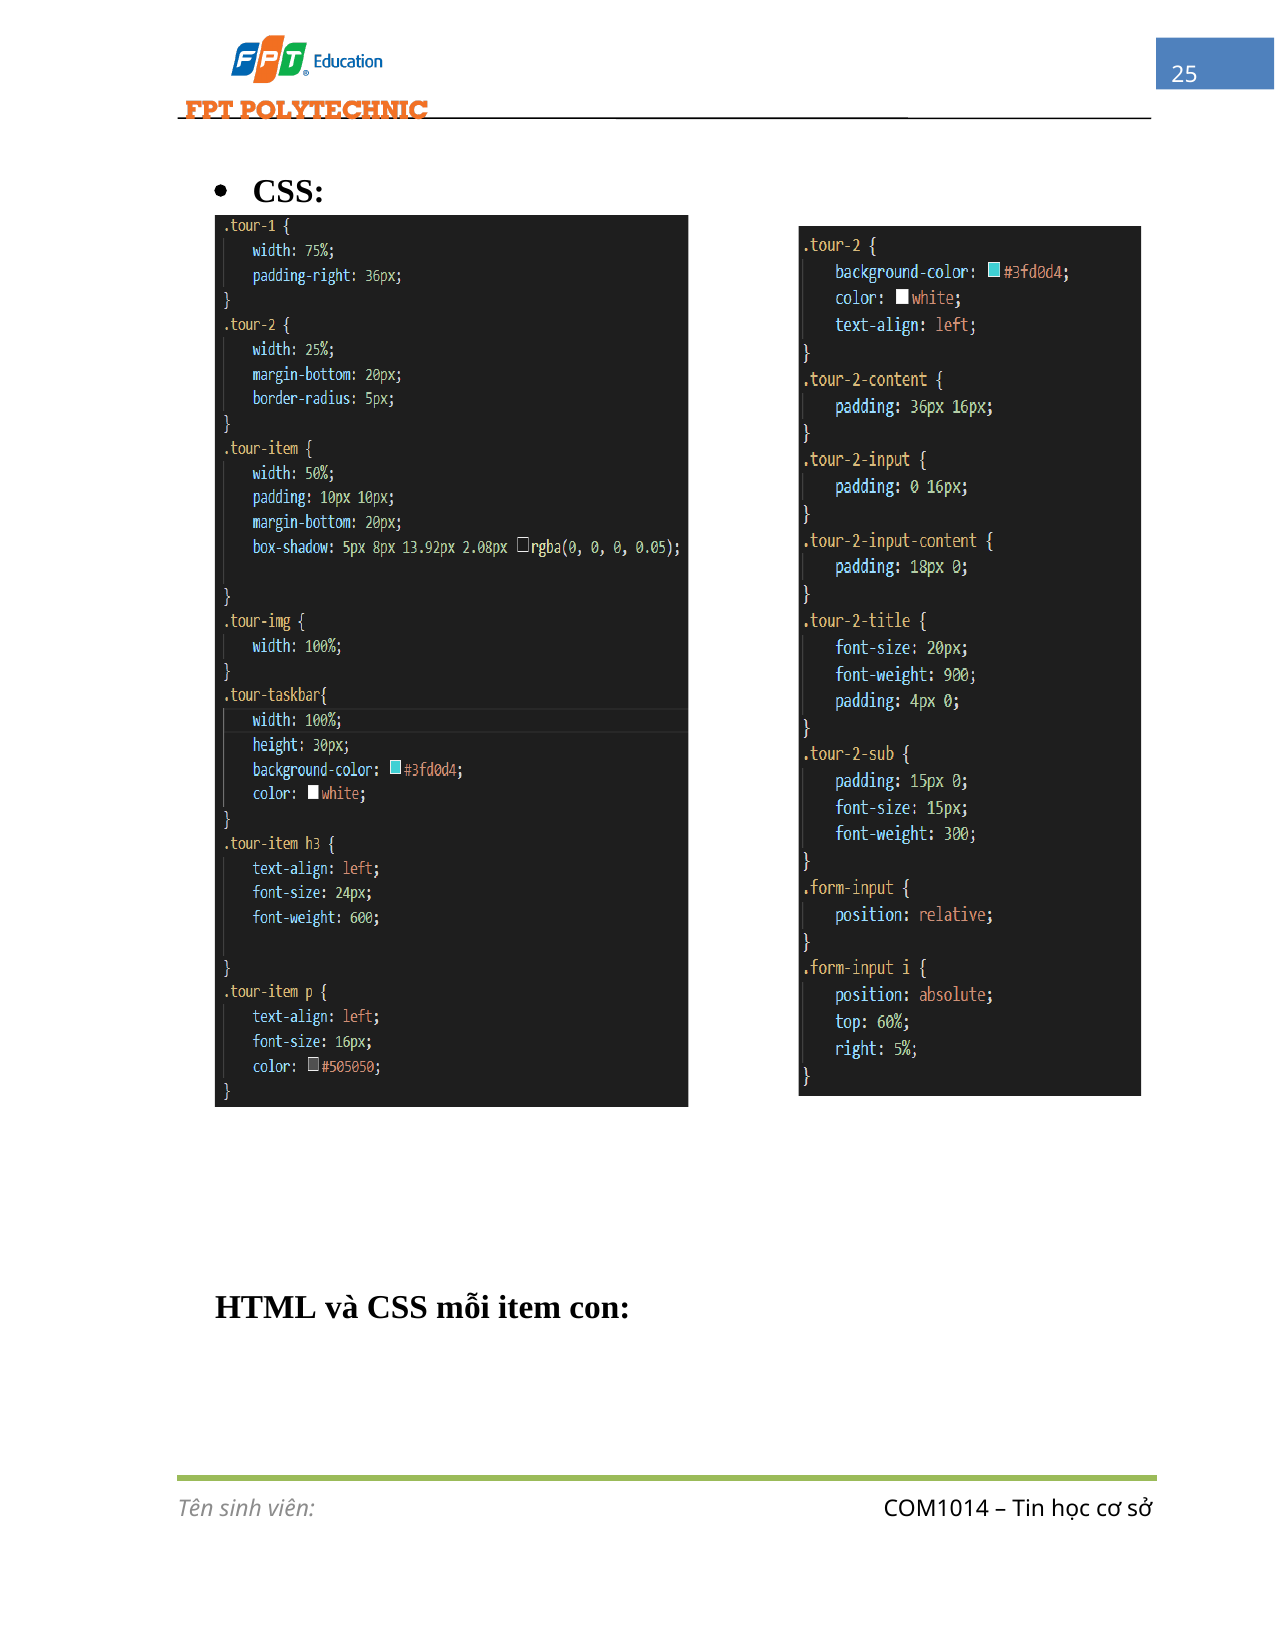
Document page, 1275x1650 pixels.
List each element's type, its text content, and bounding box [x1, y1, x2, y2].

picture [798, 226, 1142, 1096]
picture [177, 27, 436, 127]
text HTML và CSS mỗi item con: [215, 1287, 1157, 1326]
list CSS: [215, 171, 1157, 209]
picture [214, 215, 689, 1107]
